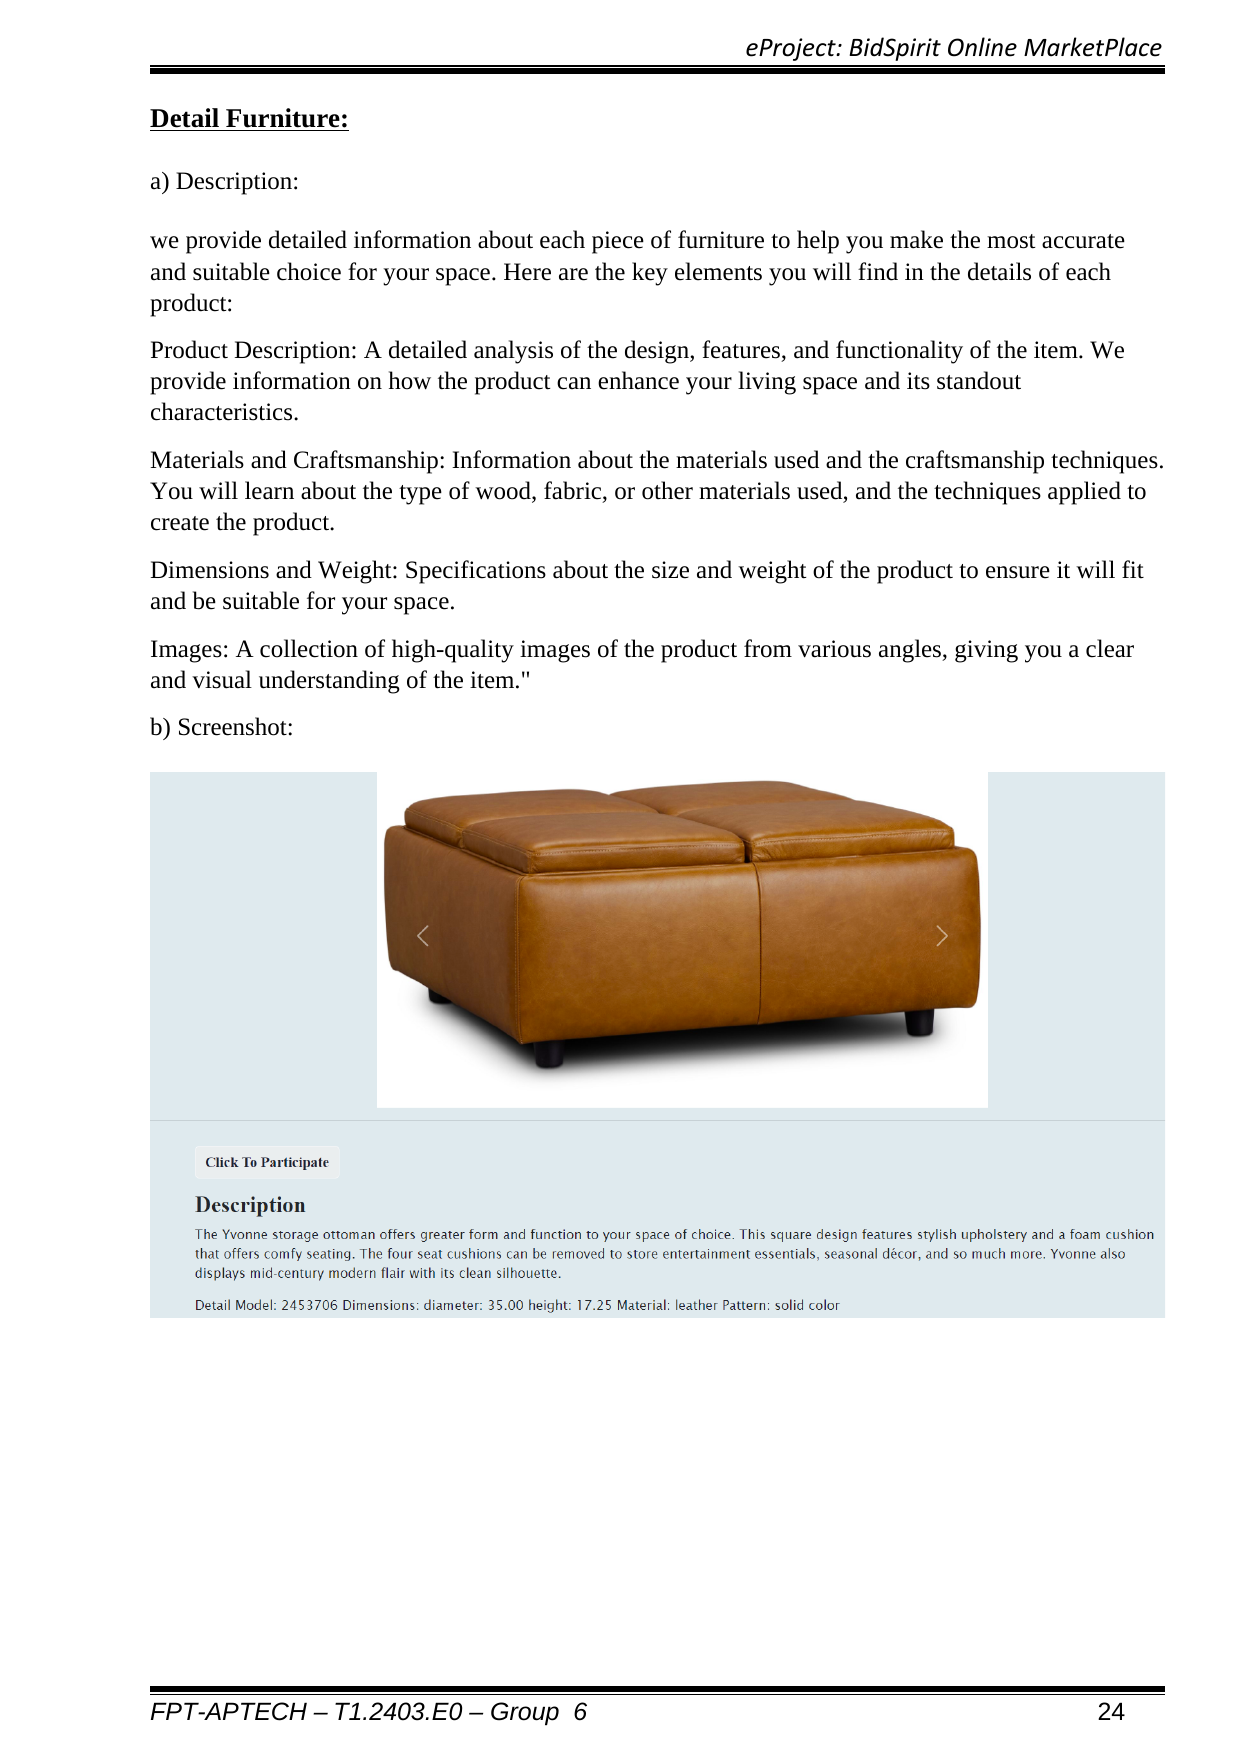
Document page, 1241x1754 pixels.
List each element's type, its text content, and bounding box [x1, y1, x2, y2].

text Detail Furniture: [150, 102, 1165, 134]
text Materials and Craftsmanship: Information about the materials used and the craftsmanship techniques. You will learn about the type of wood, fabric, or other materials used, and the techniques applied to create the product. [150, 445, 1165, 536]
text b) Screenshot: [150, 712, 1165, 741]
text a) Description: [150, 166, 1165, 194]
picture [150, 772, 1166, 1318]
text Product Description: A detailed analysis of the design, features, and functionality of the item. We provide information on how the product can enhance your living space and its standout characteristics. [150, 335, 1165, 426]
text we provide detailed information about each piece of furniture to help you make the most accurate and suitable choice for your space. Here are the key elements you will find in the details of each product: [150, 226, 1165, 316]
text Dimensions and Weight: Specifications about the size and weight of the product to ensure it will fit and be suitable for your space. [150, 555, 1165, 615]
text Images: A collection of high-quality images of the product from various angles, giving you a clear and visual understanding of the item." [150, 634, 1165, 693]
